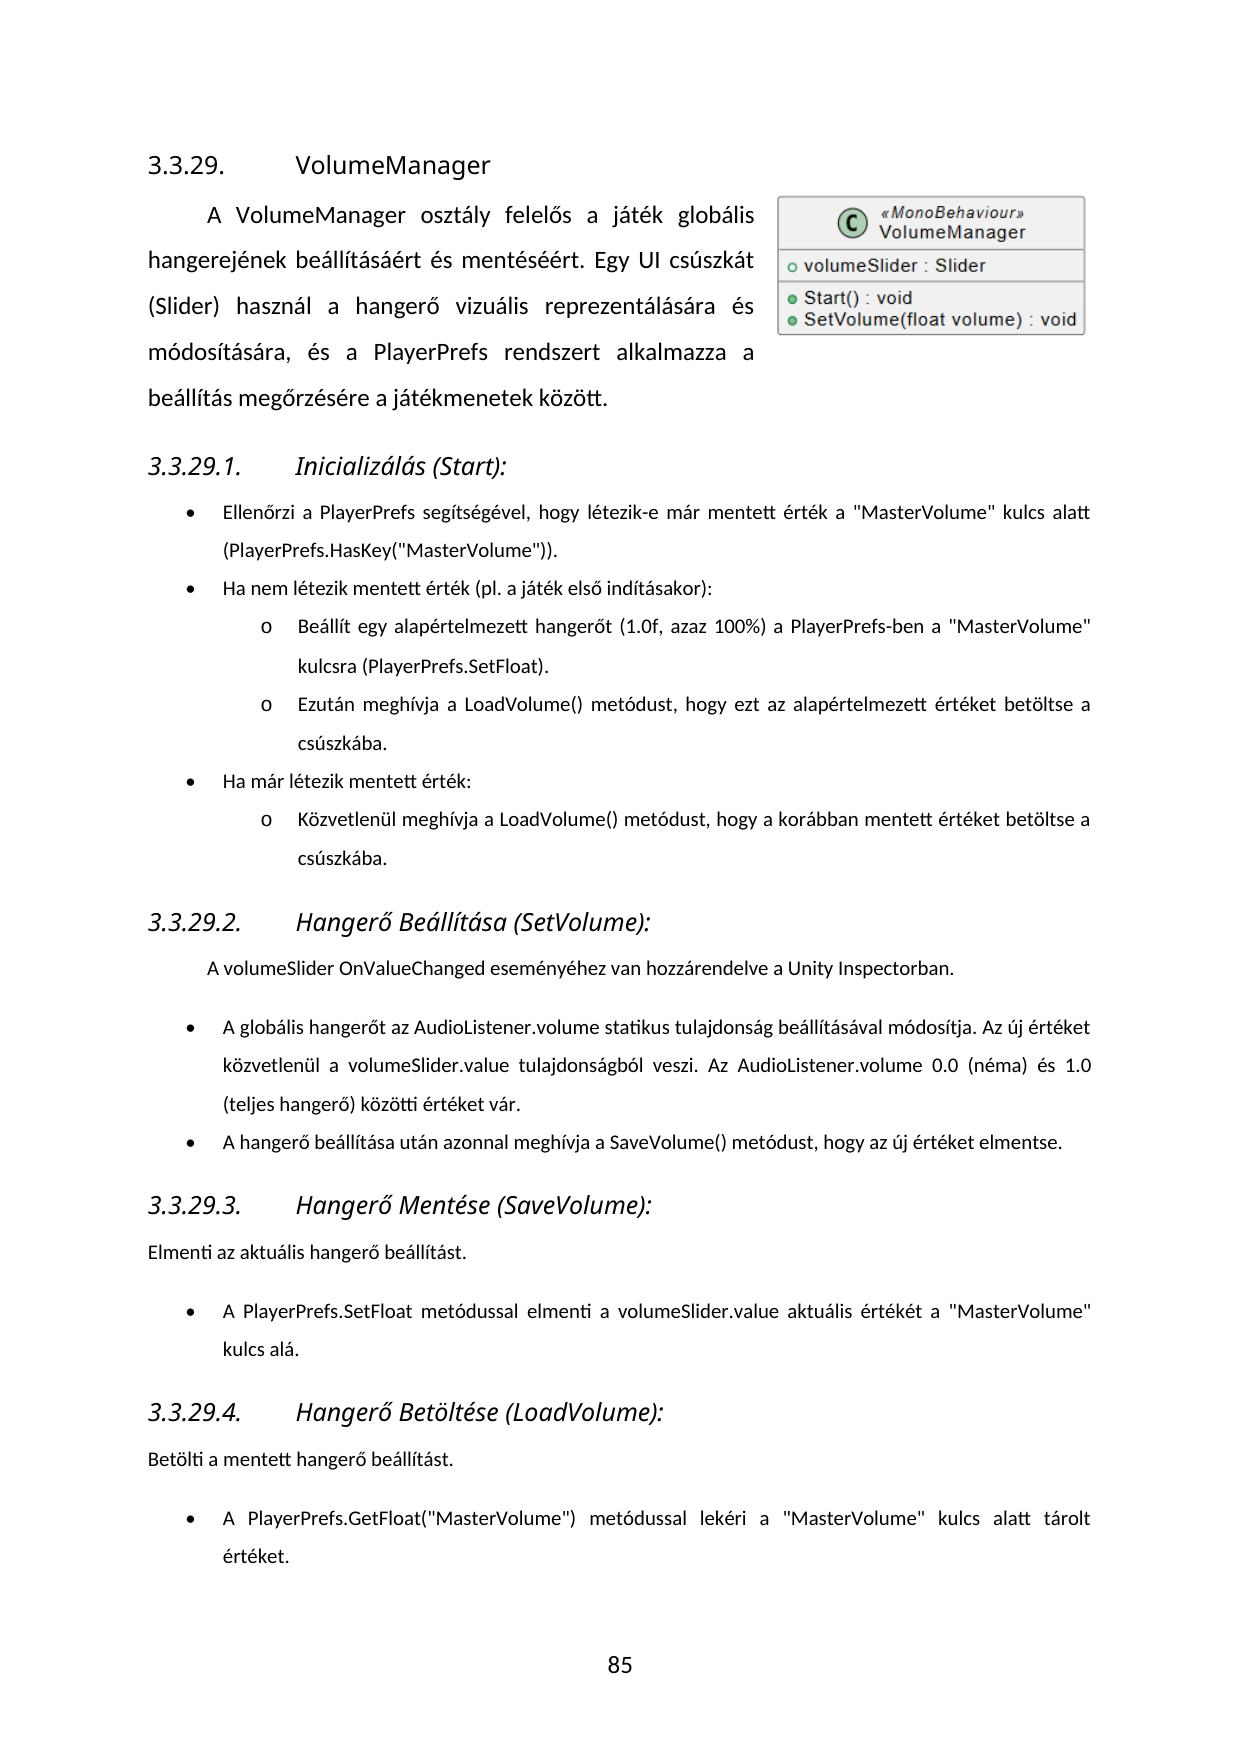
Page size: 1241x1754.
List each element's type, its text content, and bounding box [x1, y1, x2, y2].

list Ezután meghívja a LoadVolume() metódust, hogy ezt az alapértelmezett értéket betöltse a csúszkába. [260, 691, 1092, 756]
list Ha már létezik mentett érték: [185, 768, 1092, 794]
subtitle Hangerő Betöltése (LoadVolume): [148, 1395, 1092, 1429]
picture [774, 193, 1093, 340]
subtitle VolumeManager [148, 148, 1092, 182]
list Ellenőrzi a PlayerPrefs segítségével, hogy létezik-e már mentett érték a "MasterVolume" kulcs alatt (PlayerPrefs.HasKey("MasterVolume")). [185, 499, 1092, 563]
list A globális hangerőt az AudioListener.volume statikus tulajdonság beállításával módosítja. Az új értéket közvetlenül a volumeSlider.value tulajdonságból veszi. Az AudioListener.volume 0.0 (néma) és 1.0 (teljes hangerő) közötti értéket vár. [185, 1014, 1092, 1116]
subtitle Hangerő Mentése (SaveVolume): [148, 1188, 1092, 1222]
subtitle Inicializálás (Start): [148, 448, 1092, 482]
list Beállít egy alapértelmezett hangerőt (1.0f, azaz 100%) a PlayerPrefs-ben a "MasterVolume" kulcsra (PlayerPrefs.SetFloat). [260, 614, 1092, 678]
text A VolumeManager osztály felelős a játék globális hangerejének beállításáért és mentéséért. Egy UI csúszkát (Slider) használ a hangerő vizuális reprezentálására és módosítására, és a PlayerPrefs rendszert alkalmazza a beállítás megőrzésére a játékmenetek között. [148, 199, 1092, 412]
list A PlayerPrefs.SetFloat metódussal elmenti a volumeSlider.value aktuális értékét a "MasterVolume" kulcs alá. [185, 1298, 1092, 1361]
subtitle Hangerő Beállítása (SetVolume): [148, 904, 1092, 938]
text Elmenti az aktuális hangerő beállítást. [148, 1239, 1092, 1264]
text A volumeSlider OnValueChanged eseményéhez van hozzárendelve a Unity Inspectorban. [148, 956, 1092, 981]
list Közvetlenül meghívja a LoadVolume() metódust, hogy a korábban mentett értéket betöltse a csúszkába. [260, 806, 1092, 871]
list A PlayerPrefs.GetFloat("MasterVolume") metódussal lekéri a "MasterVolume" kulcs alatt tárolt értéket. [185, 1505, 1092, 1568]
text Betölti a mentett hangerő beállítást. [148, 1446, 1092, 1471]
list A hangerő beállítása után azonnal meghívja a SaveVolume() metódust, hogy az új értéket elmentse. [185, 1129, 1092, 1154]
list Ha nem létezik mentett érték (pl. a játék első indításakor): [185, 576, 1092, 601]
